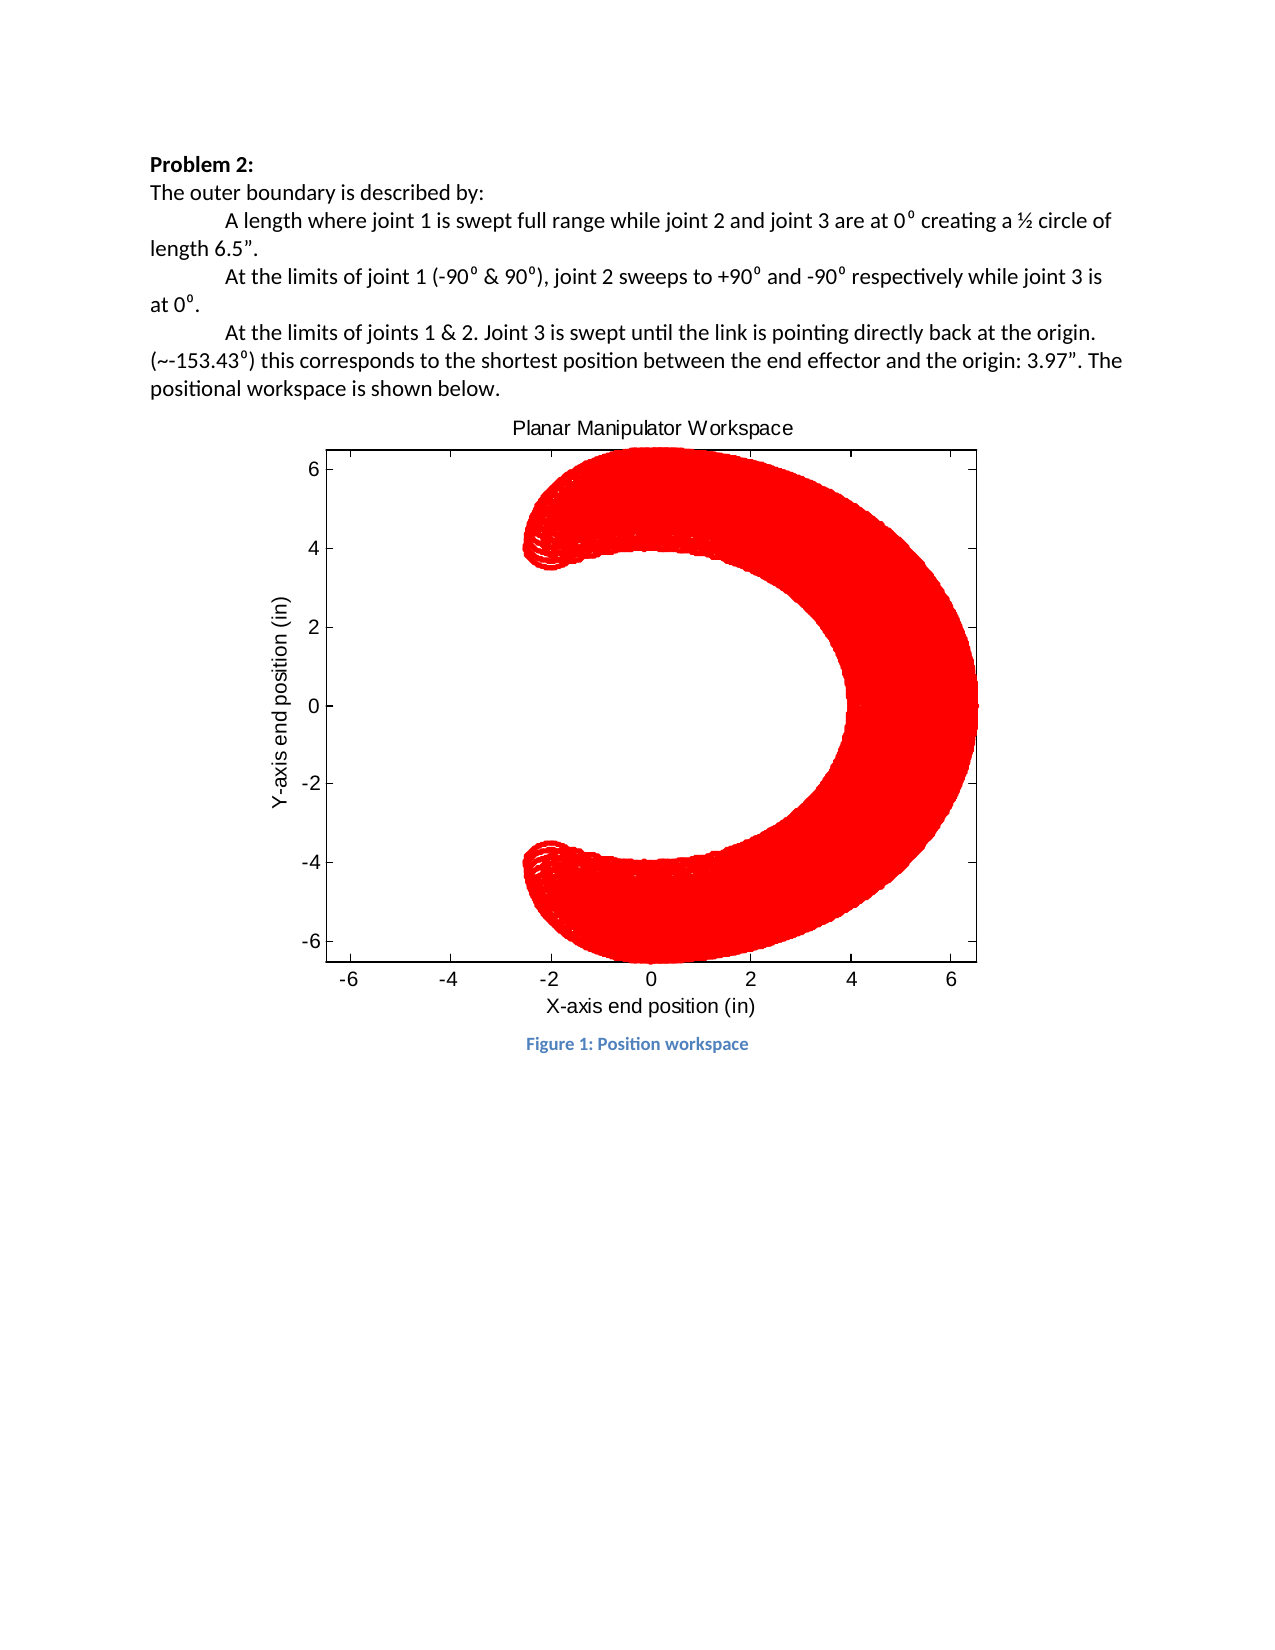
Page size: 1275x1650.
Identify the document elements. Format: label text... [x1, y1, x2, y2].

text A length where joint 1 is swept full range while joint 2 and joint 3 are at 0⁰ creating a ½ circle of length 6.5”. [150, 206, 1125, 262]
text At the limits of joints 1 & 2. Joint 3 is swept until the link is pointing directly back at the origin. (~-153.43⁰) this corresponds to the shortest position between the end effector and the origin: 3.97”. The positional workspace is shown below. [150, 318, 1125, 402]
text Problem 2: [150, 150, 1125, 178]
text Figure 1: Position workspace [150, 1032, 1125, 1055]
text At the limits of joint 1 (-90⁰ & 90⁰), joint 2 sweeps to +90⁰ and -90⁰ respectively while joint 3 is at 0⁰. [150, 262, 1125, 318]
text The outer boundary is described by: [150, 178, 1125, 206]
